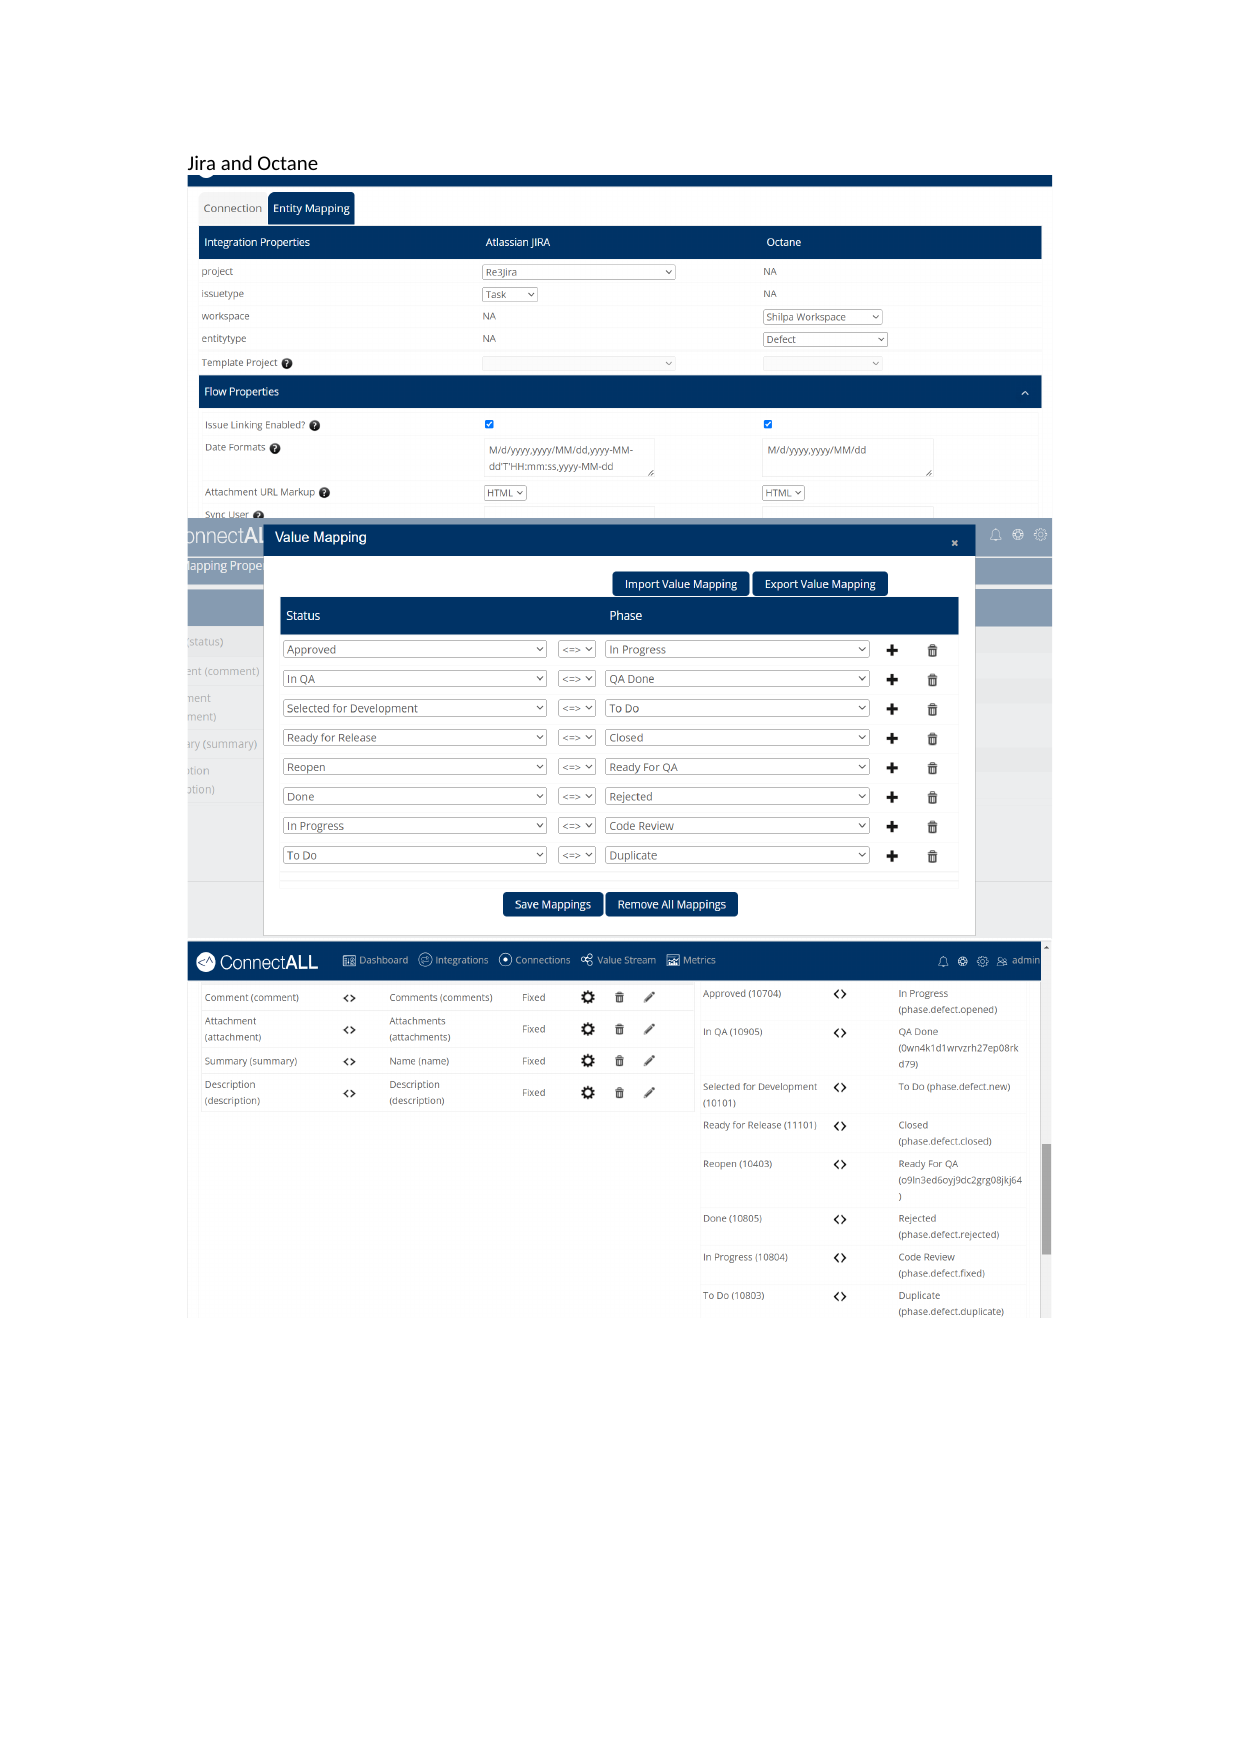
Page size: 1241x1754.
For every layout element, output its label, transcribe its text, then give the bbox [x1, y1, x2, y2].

text Jira and Octane [187, 150, 1053, 175]
picture [187, 175, 1053, 1318]
